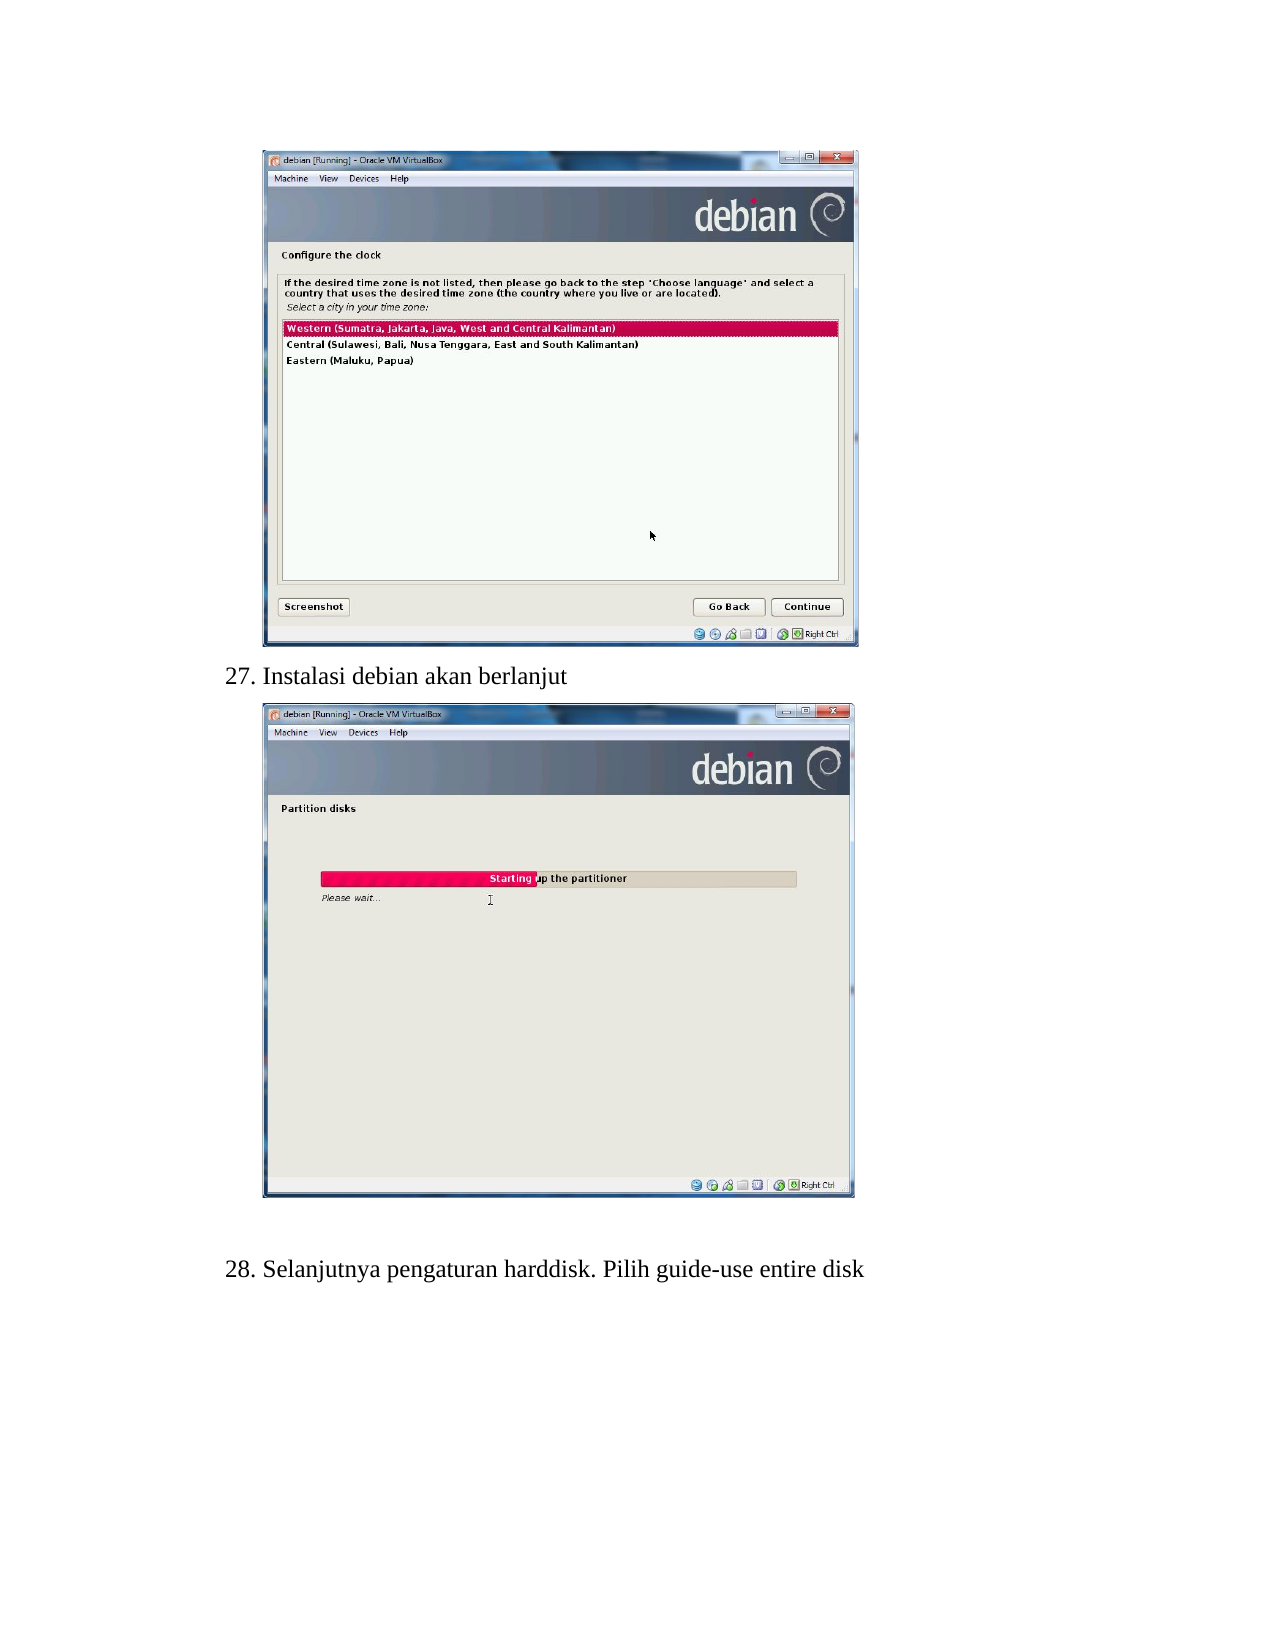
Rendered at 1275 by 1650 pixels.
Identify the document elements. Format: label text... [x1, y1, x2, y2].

list Selanjutnya pengaturan harddisk. Pilih guide-use entire disk [225, 1254, 1125, 1283]
list Instalasi debian akan berlanjut [225, 661, 1125, 689]
picture [262, 150, 859, 647]
picture [262, 703, 855, 1198]
